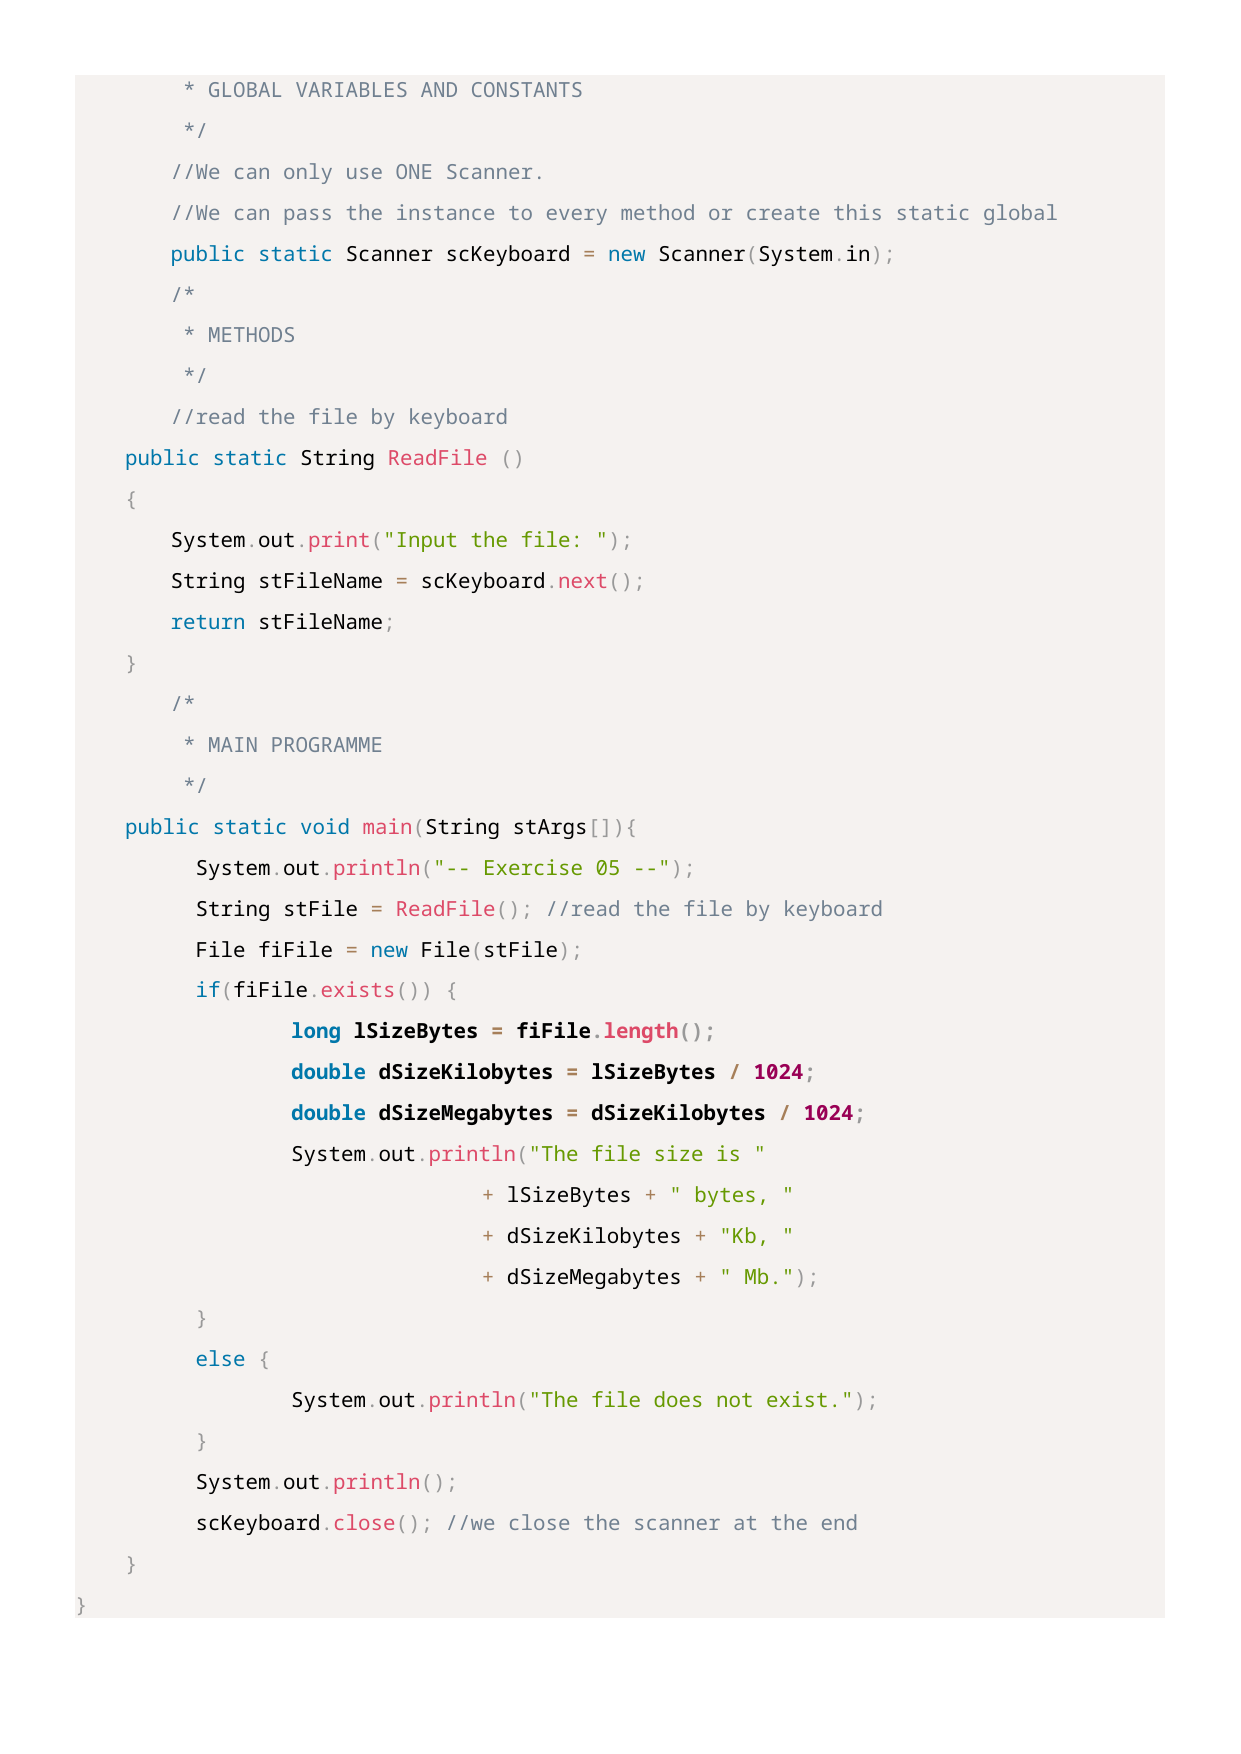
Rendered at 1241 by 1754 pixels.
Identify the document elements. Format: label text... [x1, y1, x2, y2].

text else { [75, 1344, 1165, 1372]
text { [75, 484, 1165, 513]
text public static Scanner scKeyboard = new Scanner(System.in); [75, 239, 1165, 267]
text * MAIN PROGRAMME [75, 730, 1165, 758]
text /* [75, 280, 1165, 308]
text File fiFile = new File(stFile); [75, 935, 1165, 963]
text */ [75, 116, 1165, 144]
text } [75, 1549, 1165, 1577]
text * GLOBAL VARIABLES AND CONSTANTS [75, 75, 1165, 103]
text System.out.println(); [75, 1467, 1165, 1495]
text */ [75, 771, 1165, 799]
text public static String ReadFile () [75, 443, 1165, 472]
text System.out.println("The file size is " [75, 1139, 1165, 1168]
text } [75, 1303, 1165, 1332]
text return stFileName; [75, 607, 1165, 636]
text */ [75, 362, 1165, 390]
text String stFileName = scKeyboard.next(); [75, 566, 1165, 595]
text + lSizeBytes + " bytes, " [75, 1180, 1165, 1209]
text public static void main(String stArgs[]){ [75, 812, 1165, 840]
text //read the file by keyboard [75, 402, 1165, 431]
text } [75, 648, 1165, 677]
text } [75, 1426, 1165, 1454]
text + dSizeMegabytes + " Mb."); [75, 1262, 1165, 1291]
text System.out.print("Input the file: "); [75, 525, 1165, 554]
text System.out.println("-- Exercise 05 --"); [75, 853, 1165, 881]
text + dSizeKilobytes + "Kb, " [75, 1221, 1165, 1250]
text //We can pass the instance to every method or create this static global [75, 198, 1165, 226]
text long lSizeBytes = fiFile.length(); [75, 1017, 1165, 1045]
text scKeyboard.close(); //we close the scanner at the end [75, 1508, 1165, 1536]
text * METHODS [75, 321, 1165, 349]
text double dSizeMegabytes = dSizeKilobytes / 1024; [75, 1098, 1165, 1127]
text /* [75, 689, 1165, 717]
text String stFile = ReadFile(); //read the file by keyboard [75, 894, 1165, 922]
text //We can only use ONE Scanner. [75, 157, 1165, 185]
text double dSizeKilobytes = lSizeBytes / 1024; [75, 1057, 1165, 1086]
text if(fiFile.exists()) { [75, 976, 1165, 1004]
text } [75, 1590, 1165, 1618]
text System.out.println("The file does not exist."); [75, 1385, 1165, 1413]
